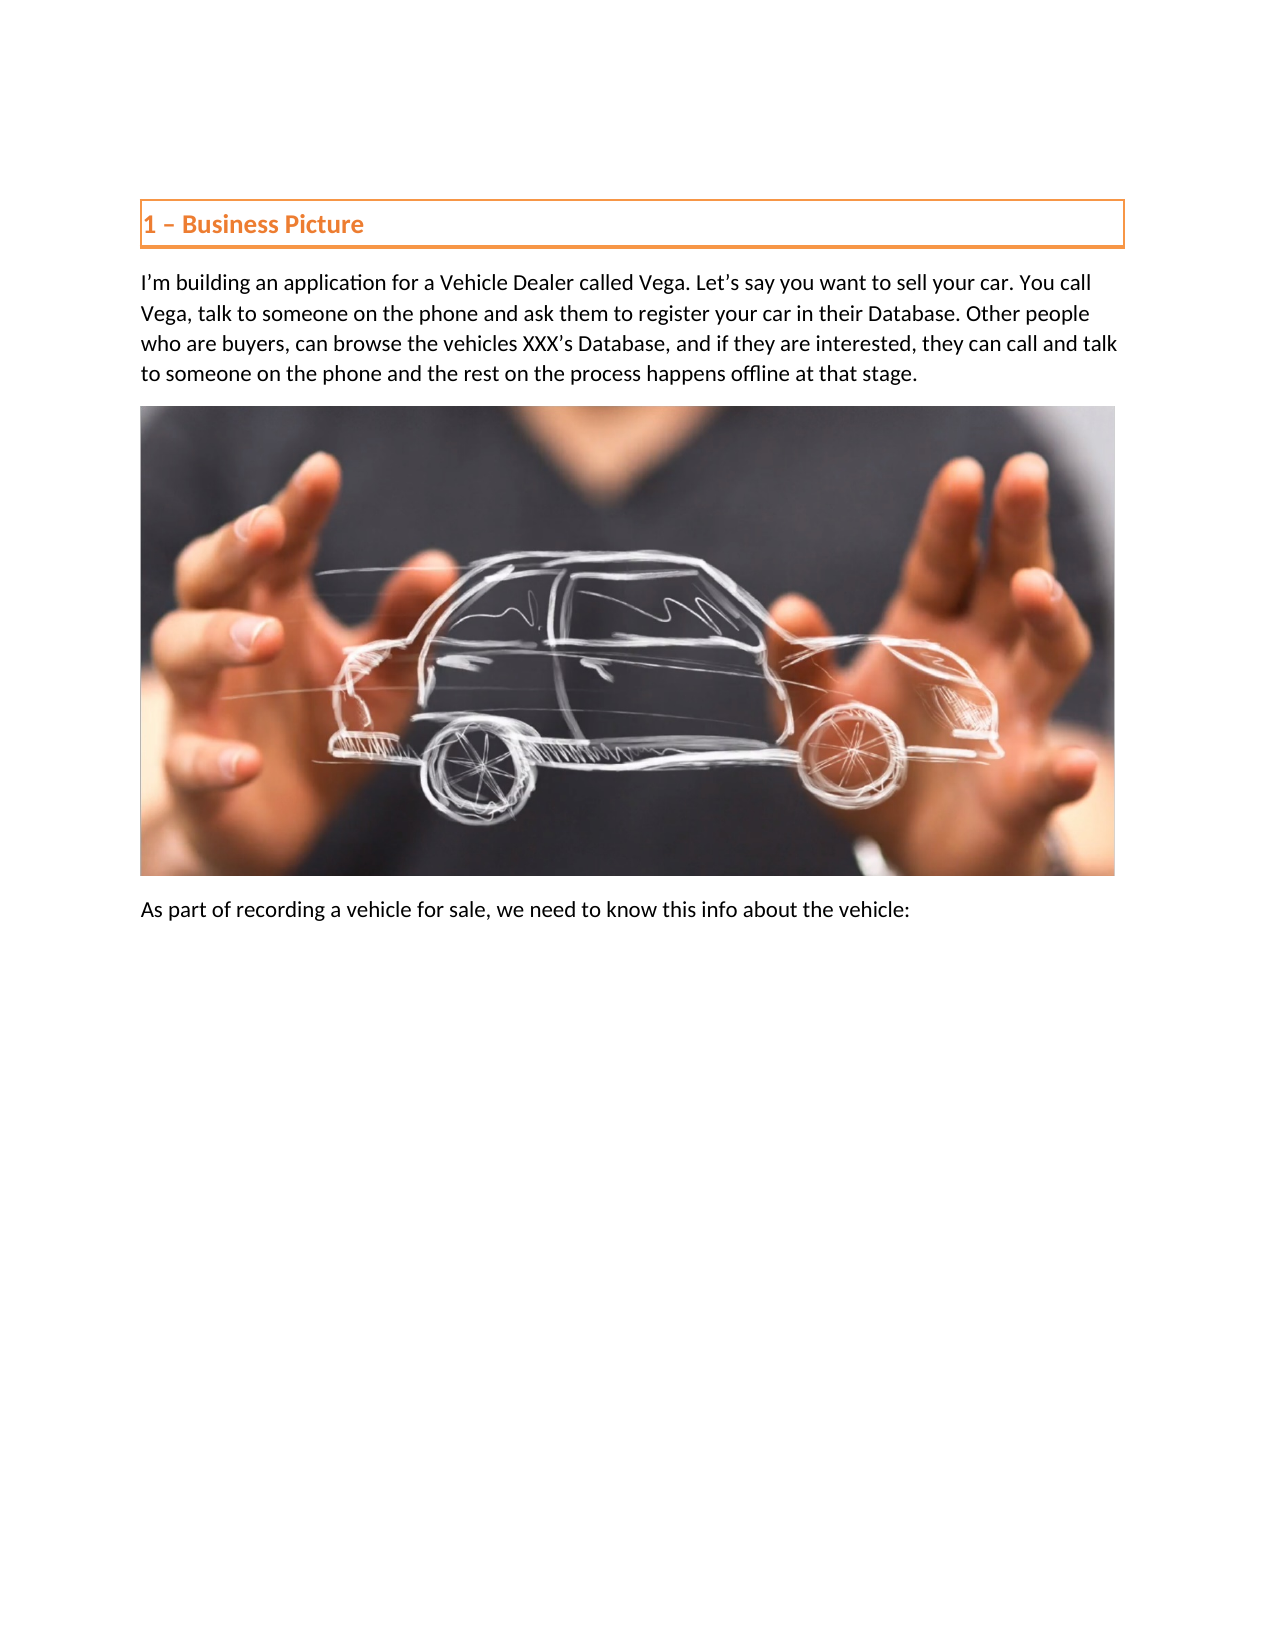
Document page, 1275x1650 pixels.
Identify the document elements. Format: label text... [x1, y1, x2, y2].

table_header 1 – Business Picture [142, 201, 1123, 244]
text I’m building an application for a Vehicle Dealer called Vega. Let’s say you want to sell your car. You call Vega, talk to someone on the phone and ask them to register your car in their Database. Other people who are buyers, can browse the vehicles XXX’s Database, and if they are interested, they can call and talk to someone on the phone and the rest on the process happens offline at that stage. [141, 268, 1125, 387]
text As part of recording a vehicle for sale, we need to know this info about the vehicle: [141, 895, 1125, 923]
picture [140, 406, 1115, 876]
